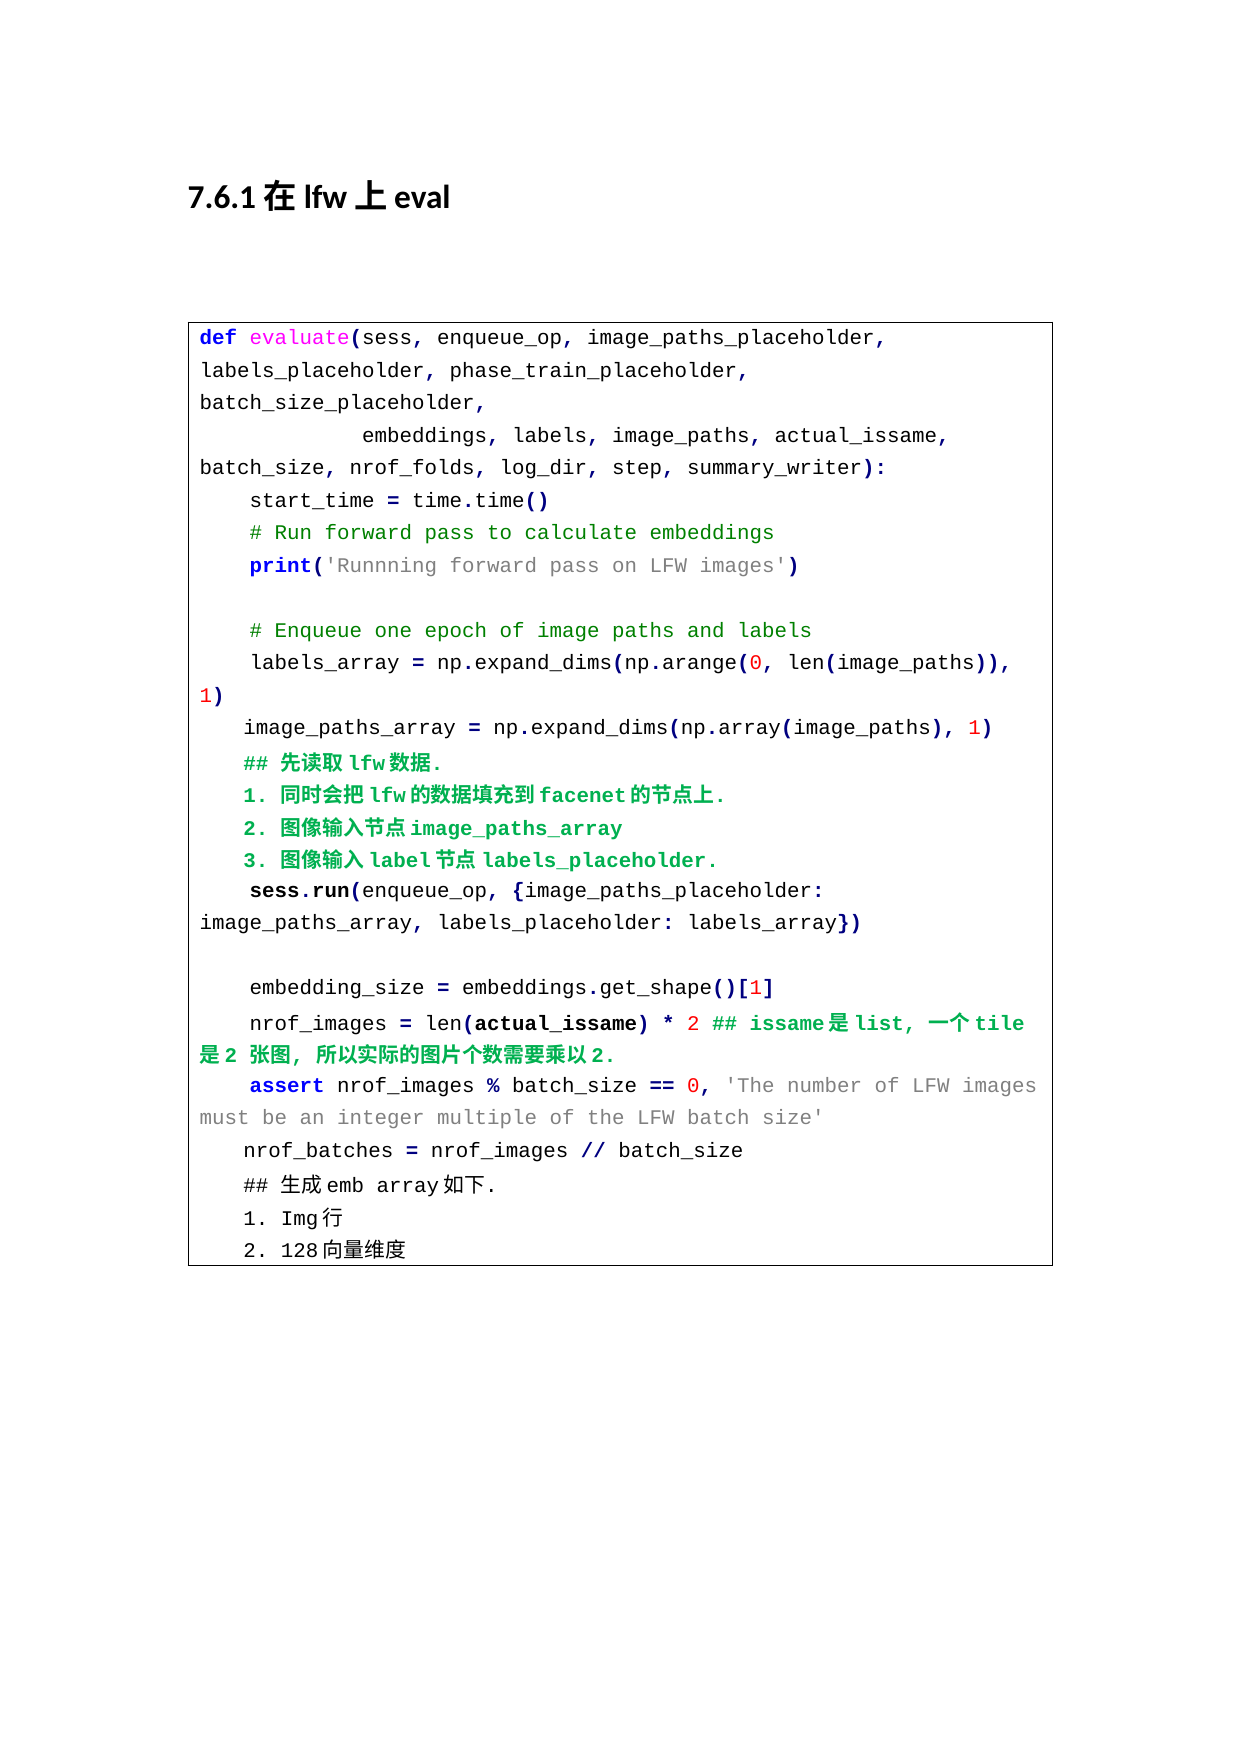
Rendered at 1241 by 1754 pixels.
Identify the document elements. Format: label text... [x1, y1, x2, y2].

subtitle 7.6.1 在lfw上eval [187, 162, 1053, 227]
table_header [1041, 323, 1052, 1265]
